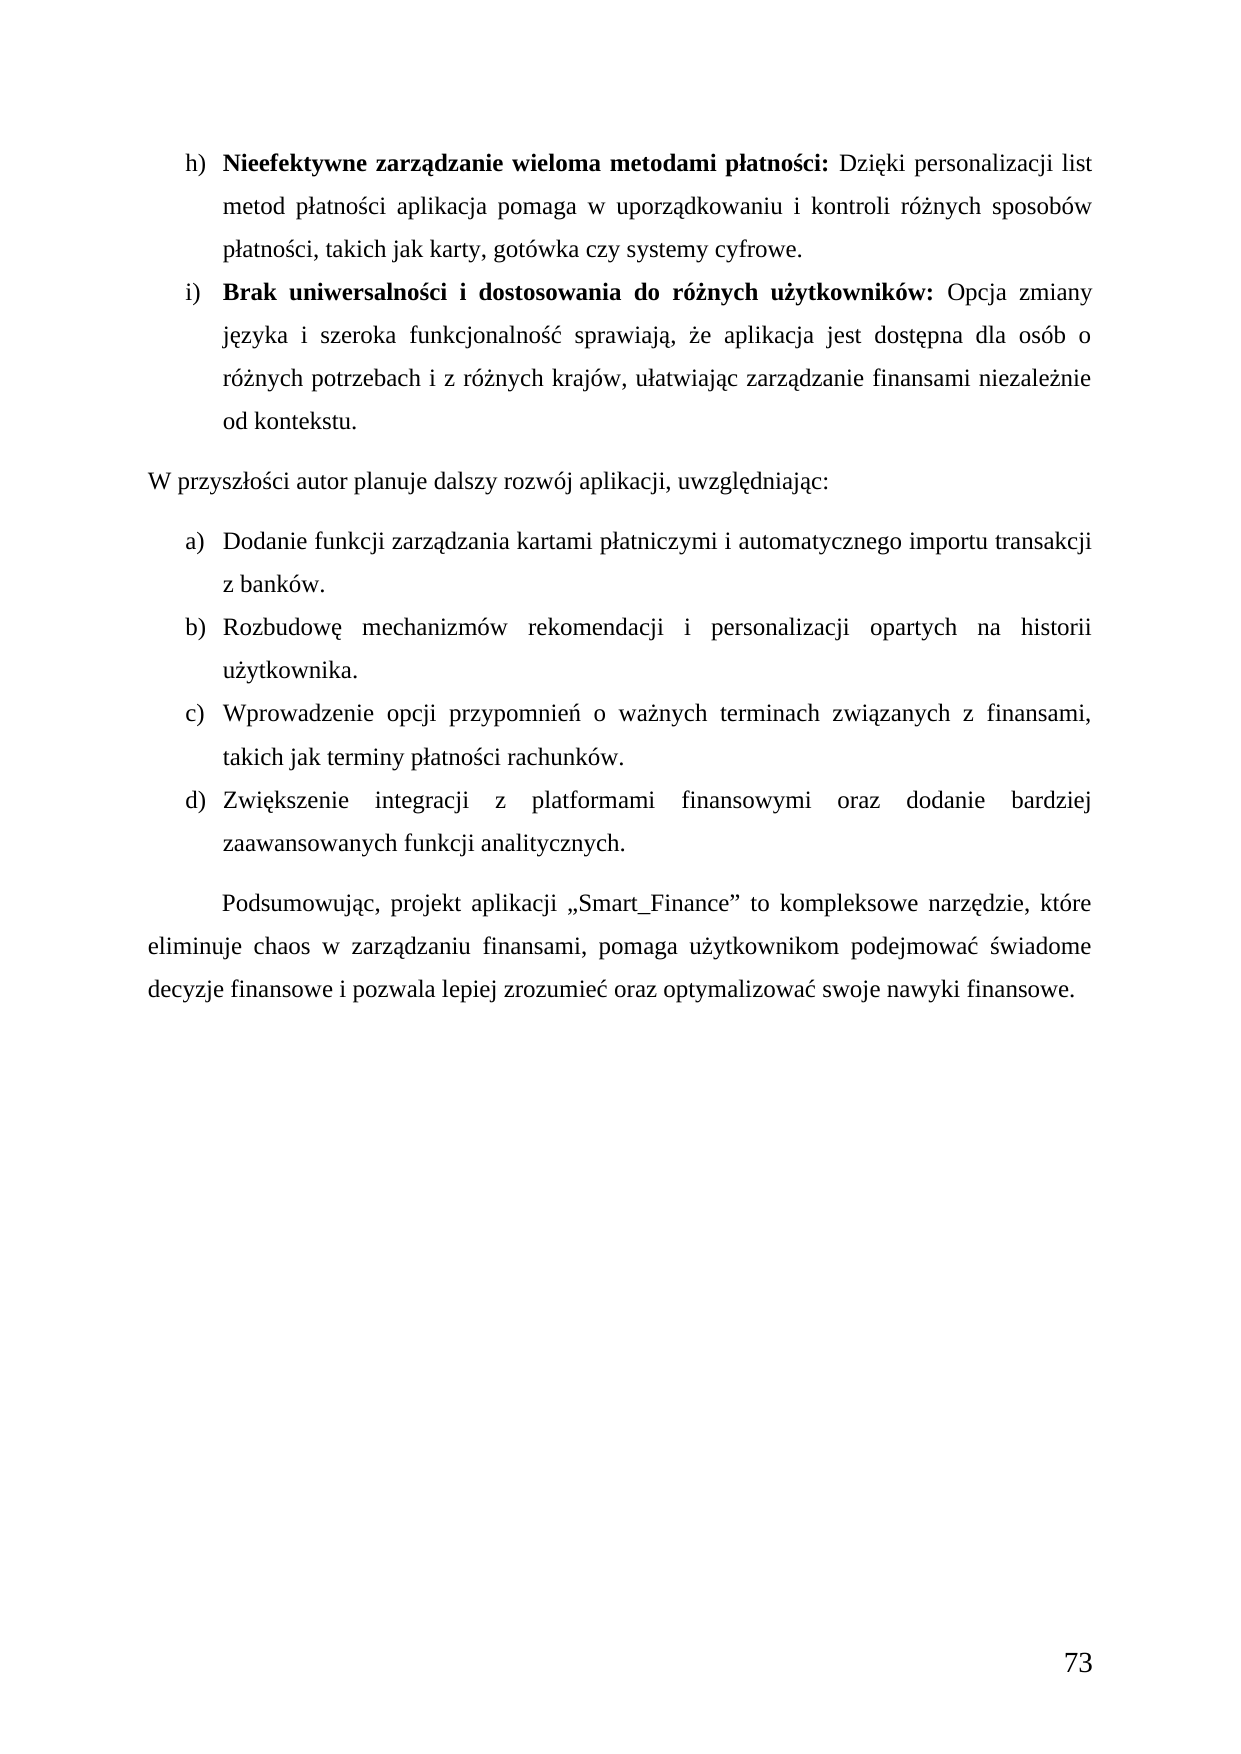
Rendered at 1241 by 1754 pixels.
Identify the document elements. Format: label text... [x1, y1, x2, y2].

text W przyszłości autor planuje dalszy rozwój aplikacji, uwzględniając: [148, 466, 1092, 495]
list Brak uniwersalności i dostosowania do różnych użytkowników: Opcja zmiany języka i szeroka funkcjonalność sprawiają, że aplikacja jest dostępna dla osób o różnych potrzebach i z różnych krajów, ułatwiając zarządzanie finansami niezależnie od kontekstu. [185, 277, 1092, 435]
list Rozbudowę mechanizmów rekomendacji i personalizacji opartych na historii użytkownika. [185, 612, 1092, 684]
list Nieefektywne zarządzanie wieloma metodami płatności: Dzięki personalizacji list metod płatności aplikacja pomaga w uporządkowaniu i kontroli różnych sposobów płatności, takich jak karty, gotówka czy systemy cyfrowe. [185, 148, 1092, 263]
list Dodanie funkcji zarządzania kartami płatniczymi i automatycznego importu transakcji z banków. [185, 526, 1092, 598]
list Zwiększenie integracji z platformami finansowymi oraz dodanie bardziej zaawansowanych funkcji analitycznych. [185, 785, 1092, 857]
text Podsumowując, projekt aplikacji „Smart_Finance” to kompleksowe narzędzie, które eliminuje chaos w zarządzaniu finansami, pomaga użytkownikom podejmować świadome decyzje finansowe i pozwala lepiej zrozumieć oraz optymalizować swoje nawyki finansowe. [148, 888, 1092, 1003]
list Wprowadzenie opcji przypomnień o ważnych terminach związanych z finansami, takich jak terminy płatności rachunków. [185, 698, 1092, 770]
